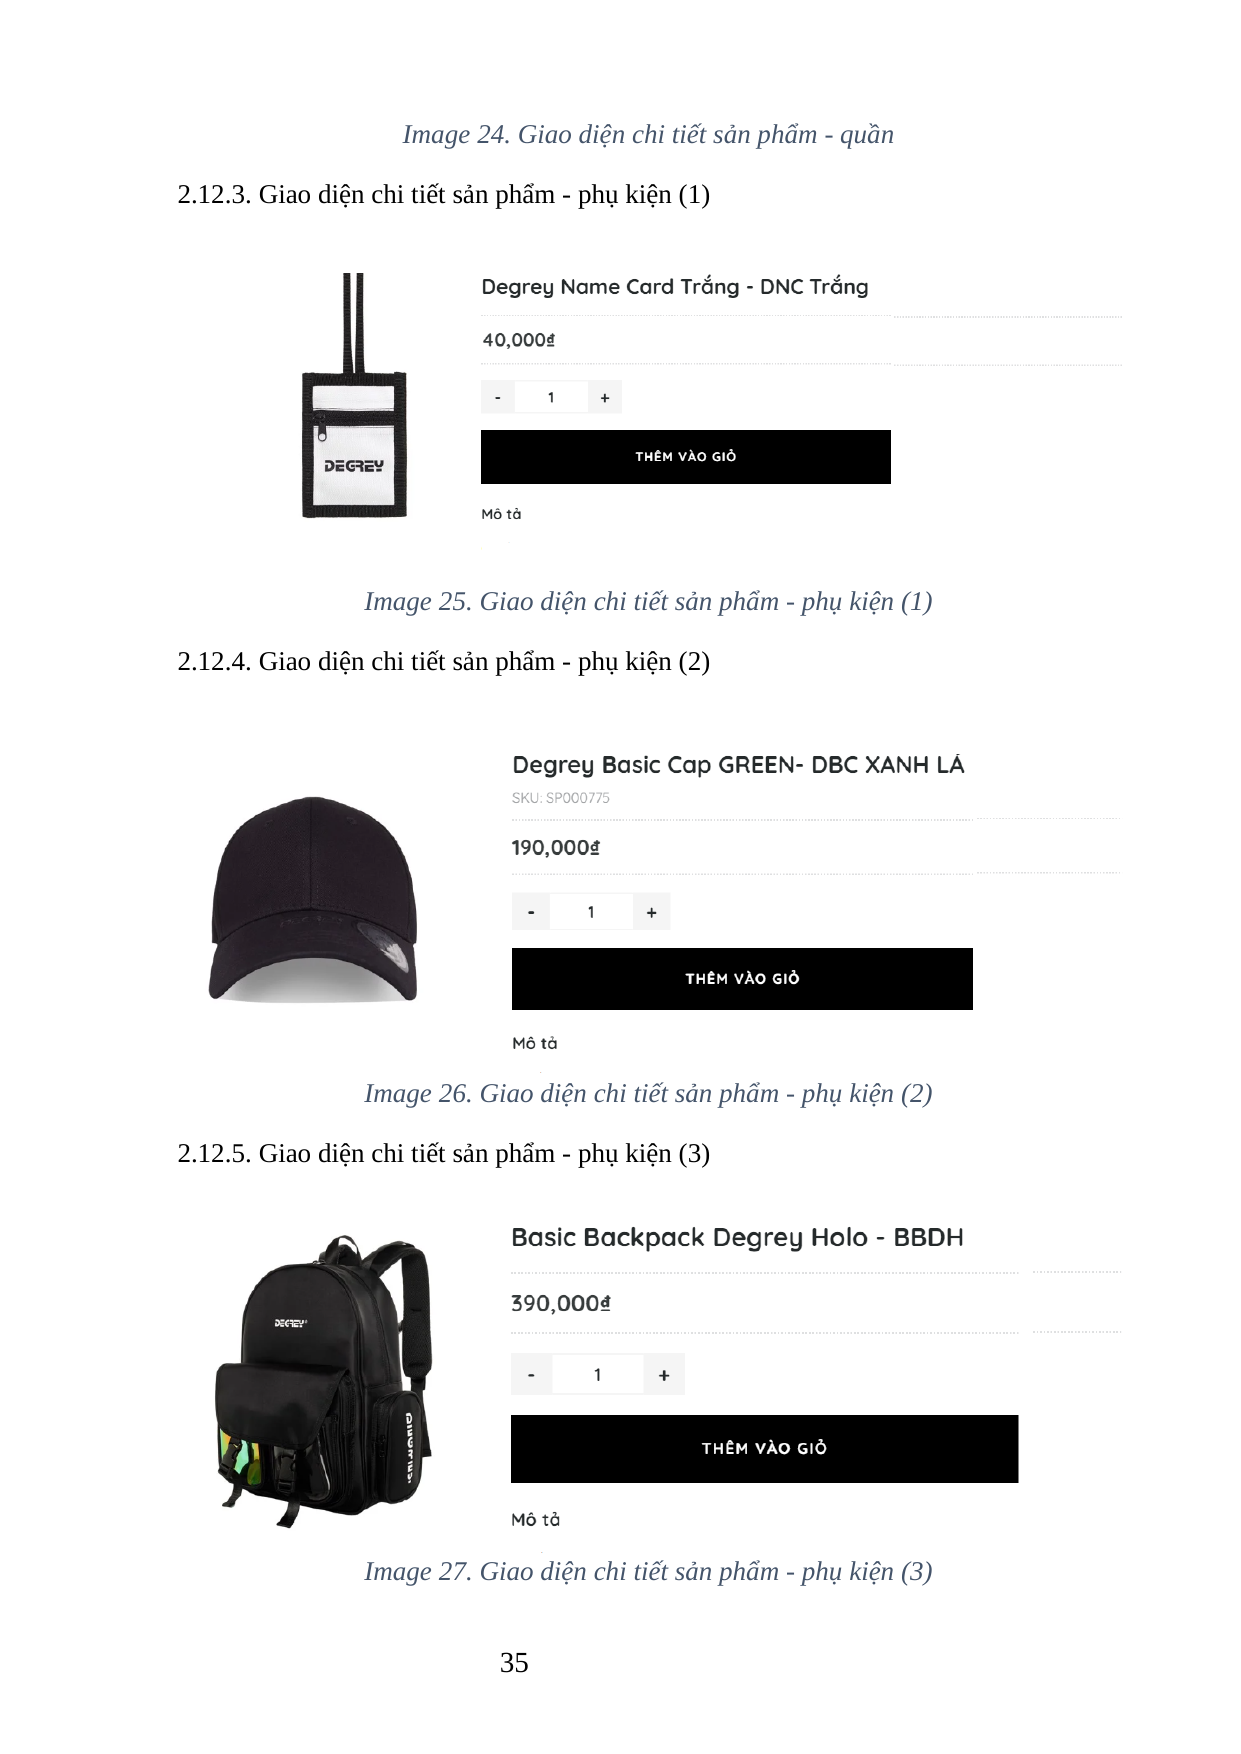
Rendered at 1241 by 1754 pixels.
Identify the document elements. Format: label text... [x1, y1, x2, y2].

picture [177, 1198, 1122, 1556]
list Image 24. Giao diện chi tiết sản phẩm - quần [177, 118, 1122, 149]
picture [177, 239, 1123, 554]
list Image 25. Giao diện chi tiết sản phẩm - phụ kiện (1) [177, 585, 1122, 616]
subtitle Giao diện chi tiết sản phẩm - phụ kiện (3) [177, 1137, 1122, 1168]
subtitle Giao diện chi tiết sản phẩm - phụ kiện (2) [177, 645, 1122, 676]
list Image 27. Giao diện chi tiết sản phẩm - phụ kiện (3) [177, 1556, 1122, 1587]
subtitle Giao diện chi tiết sản phẩm - phụ kiện (1) [177, 178, 1122, 209]
picture [177, 737, 1123, 1077]
list Image 26. Giao diện chi tiết sản phẩm - phụ kiện (2) [177, 1077, 1122, 1108]
